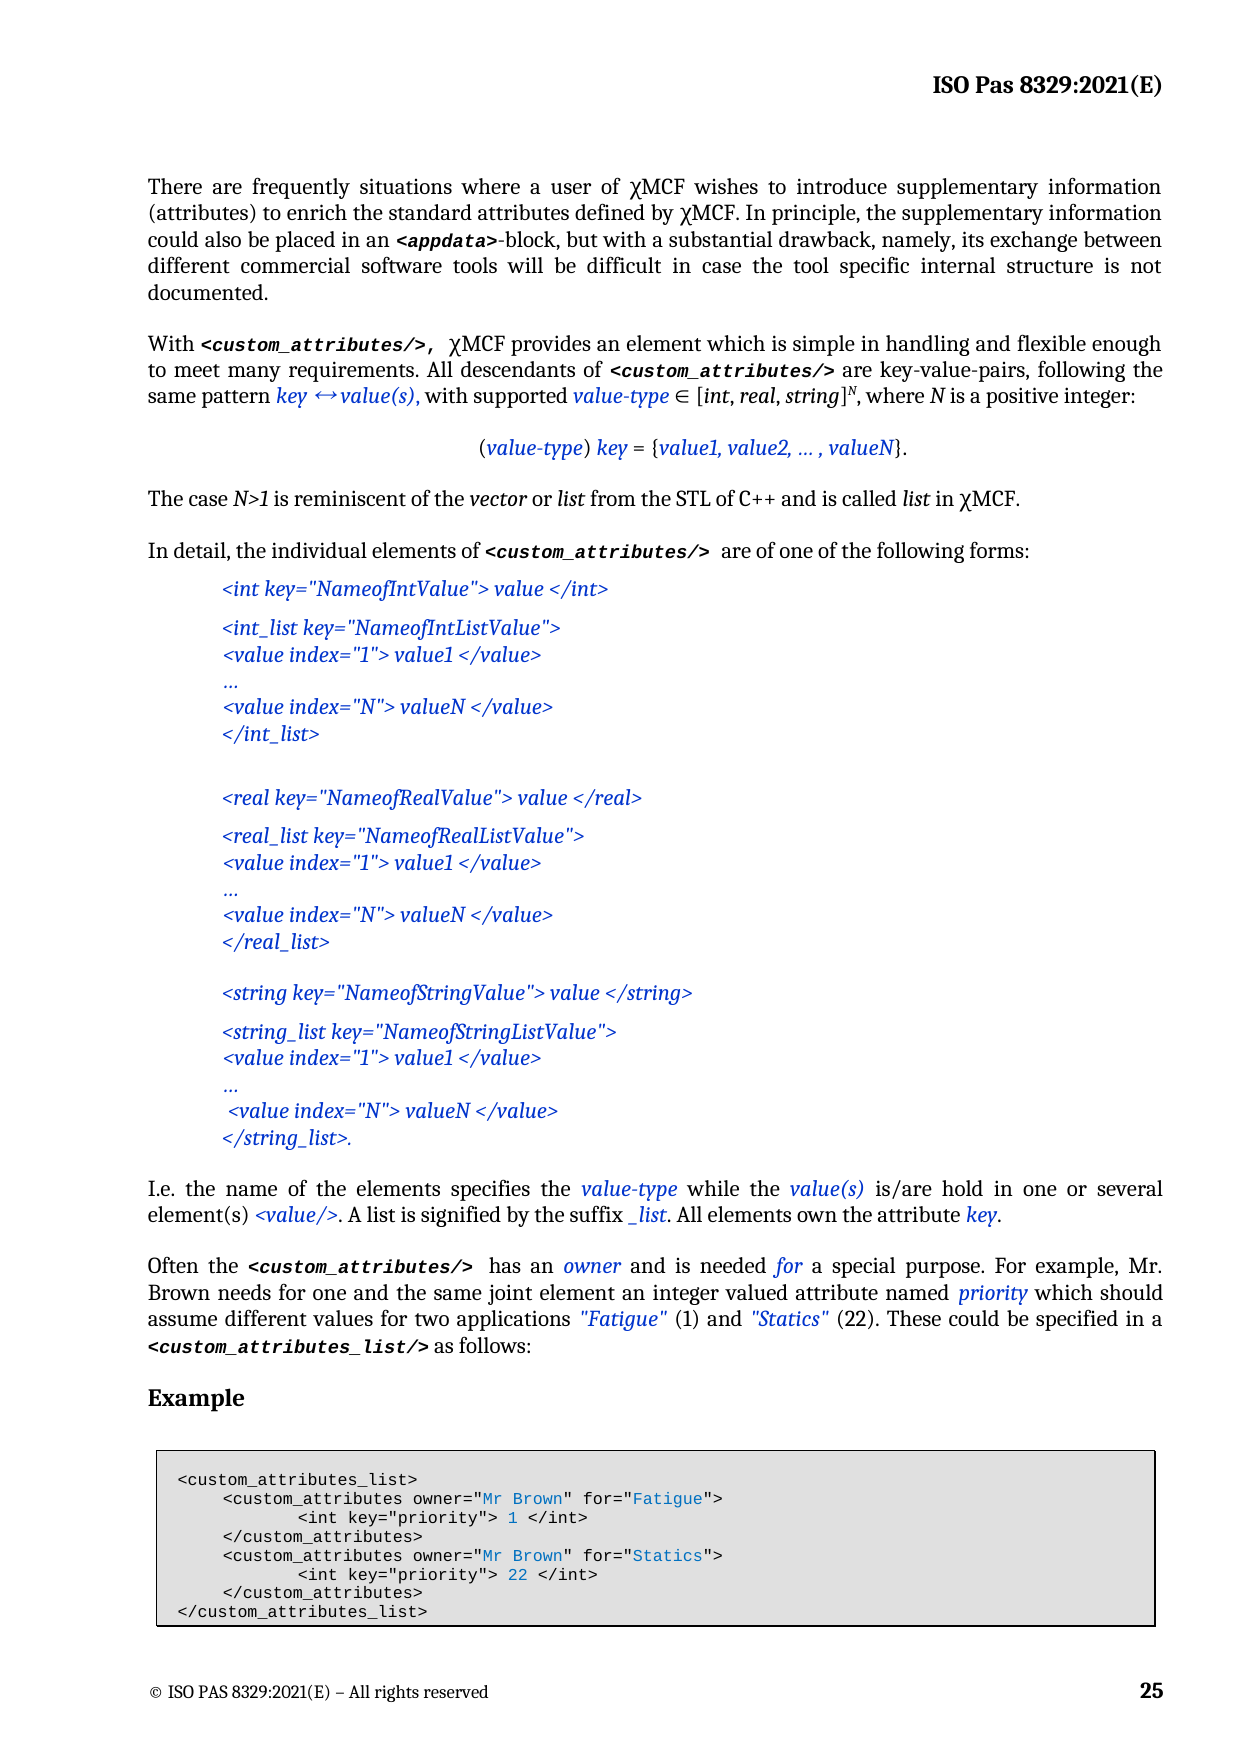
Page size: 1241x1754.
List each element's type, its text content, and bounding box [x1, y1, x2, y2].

text </int_list> [222, 721, 1163, 747]
text </custom_attributes_list> [157, 1601, 1154, 1625]
text Often the <custom_attributes/> has an owner and is needed for a special purpose. For example, Mr. Brown needs for one and the same joint element an integer valued attribute named priority which should assume different values for two applications "Fatigue" (1) and "Statics" (22). These could be specified in a <custom_attributes_list/> as follows: [148, 1253, 1163, 1359]
text … [222, 1072, 1163, 1098]
text … [222, 668, 1163, 694]
text <custom_attributes owner="Mr Brown" for="Statics"> [157, 1544, 1154, 1563]
text With <custom_attributes/>, χMCF provides an element which is simple in handling and flexible enough to meet many requirements. All descendants of <custom_attributes/> are key-value-pairs, following the same pattern key value(s), with supported value-type [int, real, string]N, where N is a positive integer: [148, 331, 1163, 410]
text <real key="NameofRealValue"> value </real> [222, 784, 1163, 811]
text I.e. the name of the elements specifies the value-type while the value(s) is/are hold in one or several element(s) <value/>. A list is signified by the suffix _list. All elements own the attribute key. [148, 1176, 1163, 1228]
text <string_list key="NameofStringListValue"> [222, 1019, 1163, 1045]
text <value index="N"> valueN </value> [222, 694, 1163, 721]
text <value index="1"> value1 </value> [222, 641, 1163, 668]
text <int key="priority"> 22 </int> [157, 1563, 1154, 1582]
text Example [148, 1384, 1163, 1412]
text <value index="1"> value1 </value> [222, 849, 1163, 876]
text <int_list key="NameofIntListValue"> [222, 615, 1163, 641]
text <value index="N"> valueN </value> [222, 1098, 1163, 1124]
text </custom_attributes> [157, 1525, 1154, 1544]
text … [222, 876, 1163, 902]
text (value-type) key = {value1, value2, … , valueN}. [148, 435, 1163, 461]
text <int key="NameofIntValue"> value </int> [222, 576, 1163, 603]
text <string key="NameofStringValue"> value </string> [222, 980, 1163, 1006]
text <int key="priority"> 1 </int> [157, 1507, 1154, 1525]
text In detail, the individual elements of <custom_attributes/> are of one of the following forms: [148, 537, 1163, 564]
text </real_list> [222, 929, 1163, 955]
text <real_list key="NameofRealListValue"> [222, 823, 1163, 849]
text </string_list>. [222, 1124, 1163, 1151]
text <custom_attributes owner="Mr Brown" for="Fatigue"> [157, 1488, 1154, 1507]
text </custom_attributes> [157, 1582, 1154, 1601]
text The case N>1 is reminiscent of the vector or list from the STL of C++ and is called list in χMCF. [148, 486, 1163, 512]
text <custom_attributes_list> [157, 1469, 1154, 1488]
text <value index="1"> value1 </value> [222, 1045, 1163, 1072]
text There are frequently situations where a user of χMCF wishes to introduce supplementary information (attributes) to enrich the standard attributes defined by χMCF. In principle, the supplementary information could also be placed in an <appdata>-block, but with a substantial drawback, namely, its exchange between different commercial software tools will be difficult in case the tool specific internal structure is not documented. [148, 174, 1163, 306]
text <value index="N"> valueN </value> [222, 902, 1163, 929]
